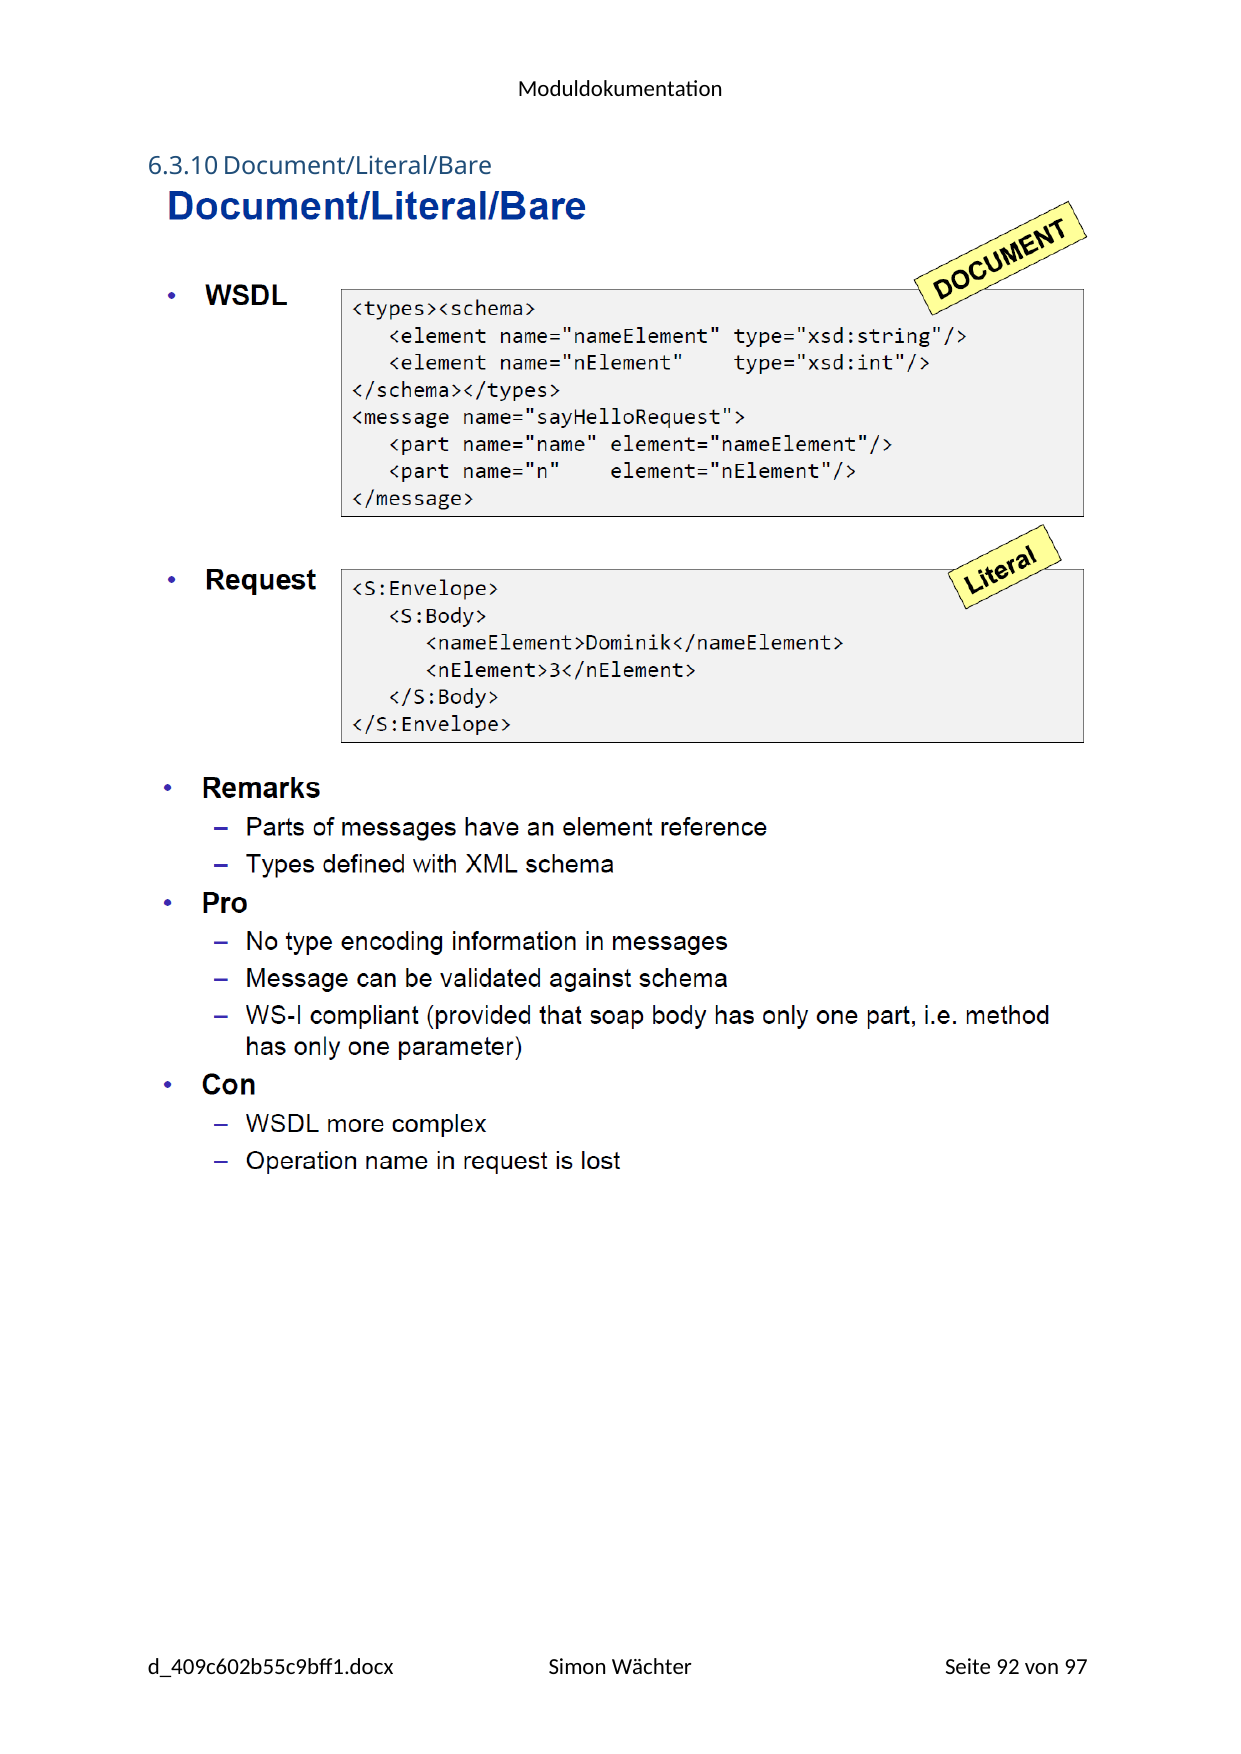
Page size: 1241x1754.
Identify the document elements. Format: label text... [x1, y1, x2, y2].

subtitle Document/Literal/Bare [148, 148, 1093, 182]
picture [147, 768, 1093, 1184]
picture [147, 184, 1093, 750]
